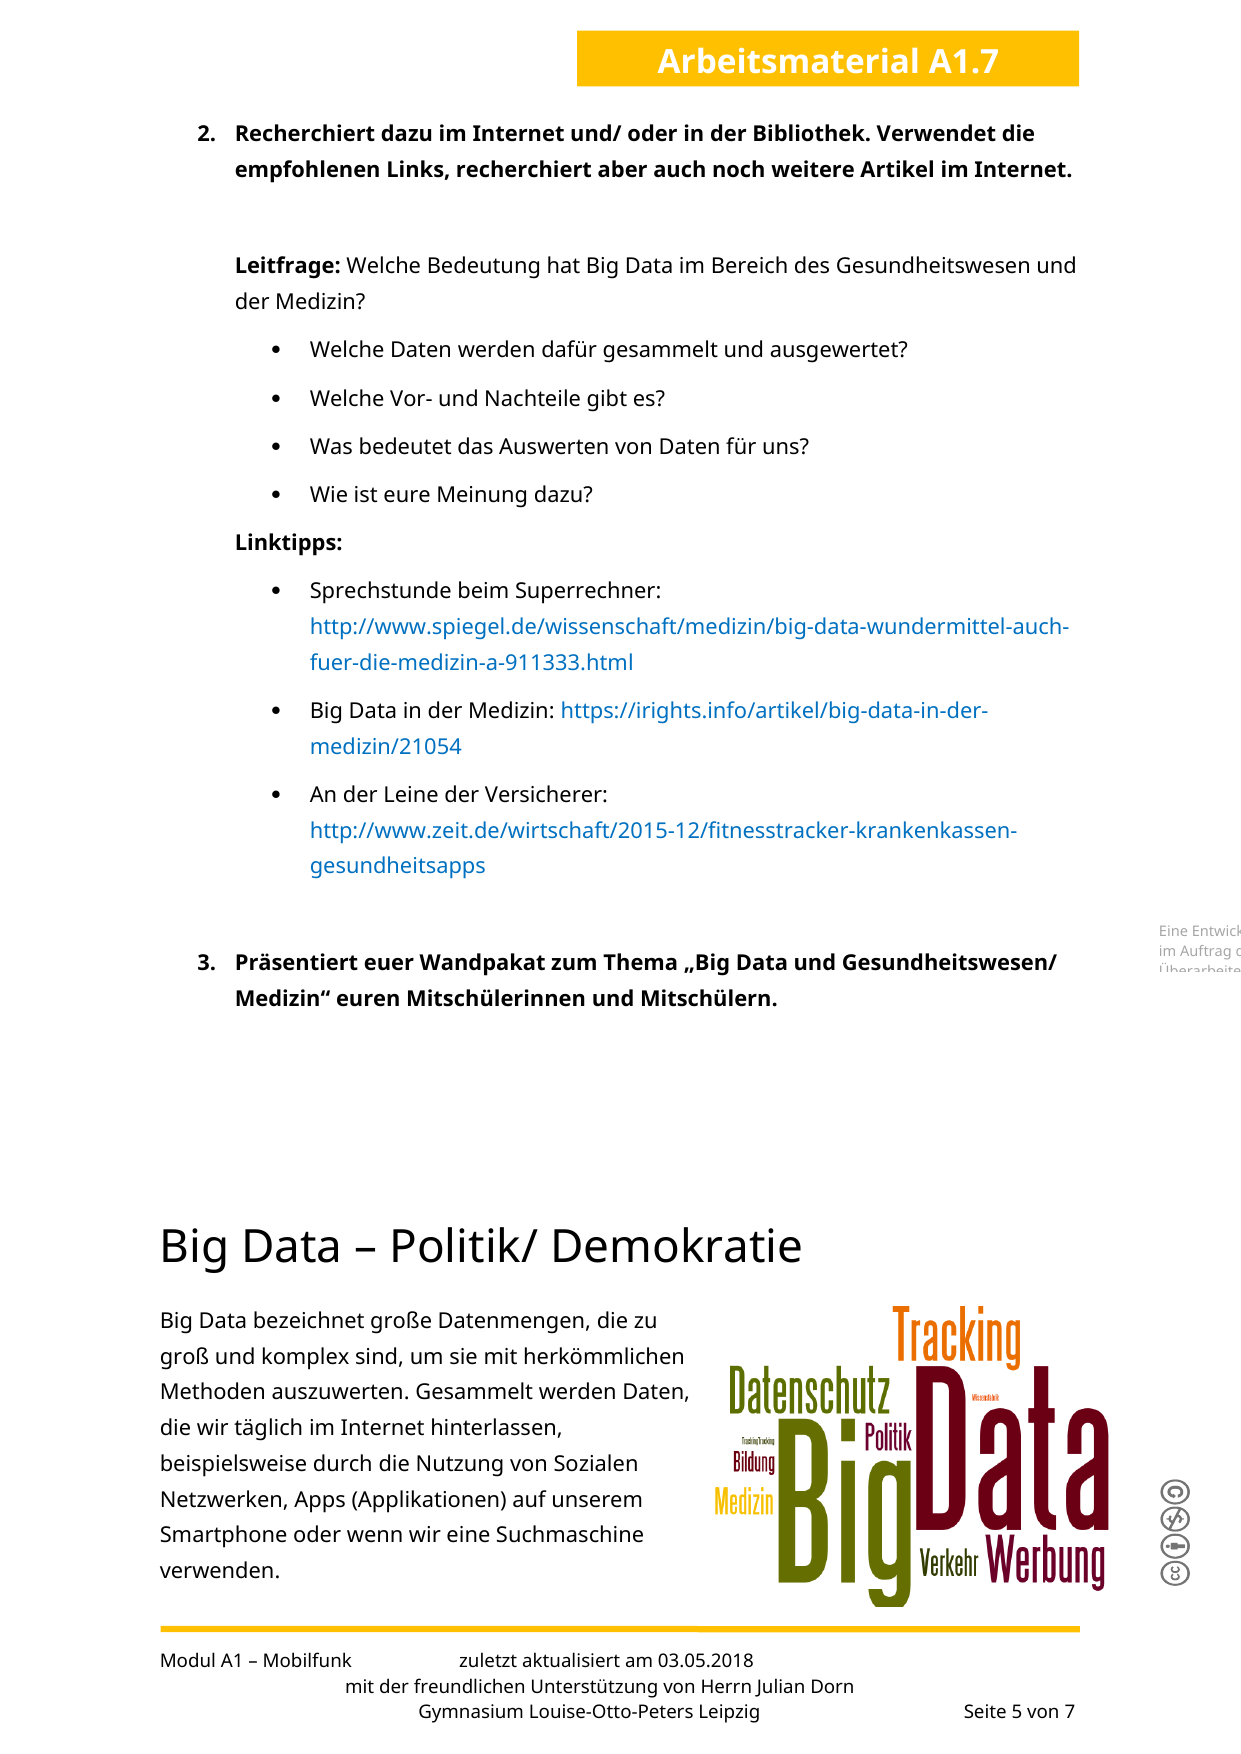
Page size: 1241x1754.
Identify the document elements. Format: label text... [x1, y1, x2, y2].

list Was bedeutet das Auswerten von Daten für uns? [272, 431, 1081, 461]
list Leitfrage: Welche Bedeutung hat Big Data im Bereich des Gesundheitswesen und der Medizin? [234, 250, 1081, 316]
list Linktipps: [234, 527, 1081, 557]
list Recherchiert dazu im Internet und/ oder in der Bibliothek. Verwendet die empfohlenen Links, recherchiert aber auch noch weitere Artikel im Internet. [197, 118, 1081, 184]
list Sprechstunde beim Superrechner: http://www.spiegel.de/wissenschaft/medizin/big-data-wundermittel-auch-fuer-die-medizin-a-911333.html [272, 575, 1081, 677]
list Welche Vor- und Nachteile gibt es? [272, 382, 1081, 412]
list Präsentiert euer Wandpakat zum Thema „Big Data und Gesundheitswesen/ Medizin“ euren Mitschülerinnen und Mitschülern. [197, 947, 1081, 1012]
list Welche Daten werden dafür gesammelt und ausgewertet? [272, 334, 1081, 364]
list Big Data in der Medizin: https://irights.info/artikel/big-data-in-der-medizin/21054 [272, 695, 1081, 761]
text Big Data – Politik/ Demokratie [159, 1213, 1081, 1276]
list An der Leine der Versicherer: http://www.zeit.de/wirtschaft/2015-12/fitnesstracker-krankenkassen-gesundheitsapps [272, 779, 1081, 880]
picture [709, 1306, 1114, 1607]
list Wie ist eure Meinung dazu? [272, 479, 1081, 509]
